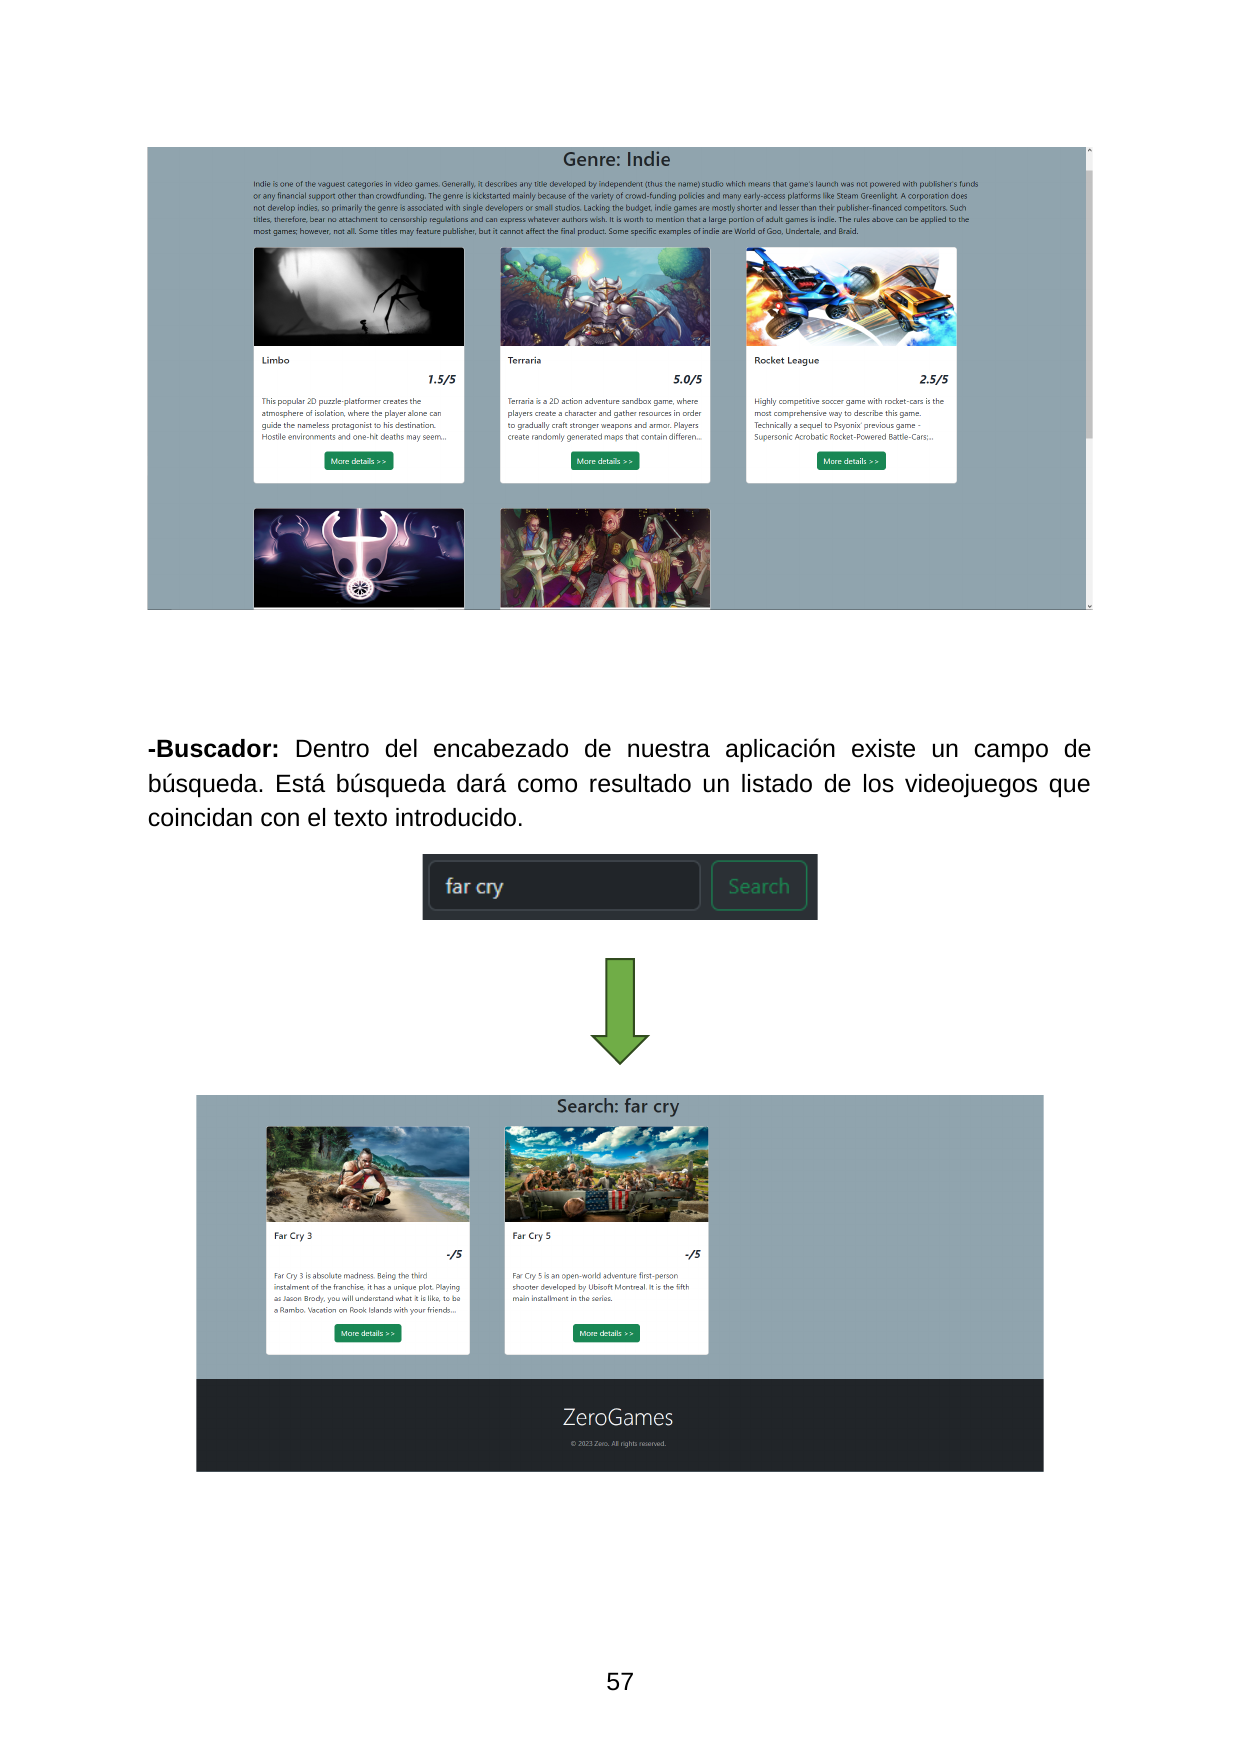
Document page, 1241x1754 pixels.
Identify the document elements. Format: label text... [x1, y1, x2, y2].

picture [422, 854, 818, 920]
picture [196, 1095, 1044, 1472]
picture [147, 147, 1093, 610]
text -Buscador: Dentro del encabezado de nuestra aplicación existe un campo de búsqueda. Está búsqueda dará como resultado un listado de los videojuegos que coincidan con el texto introducido. [148, 734, 1092, 832]
